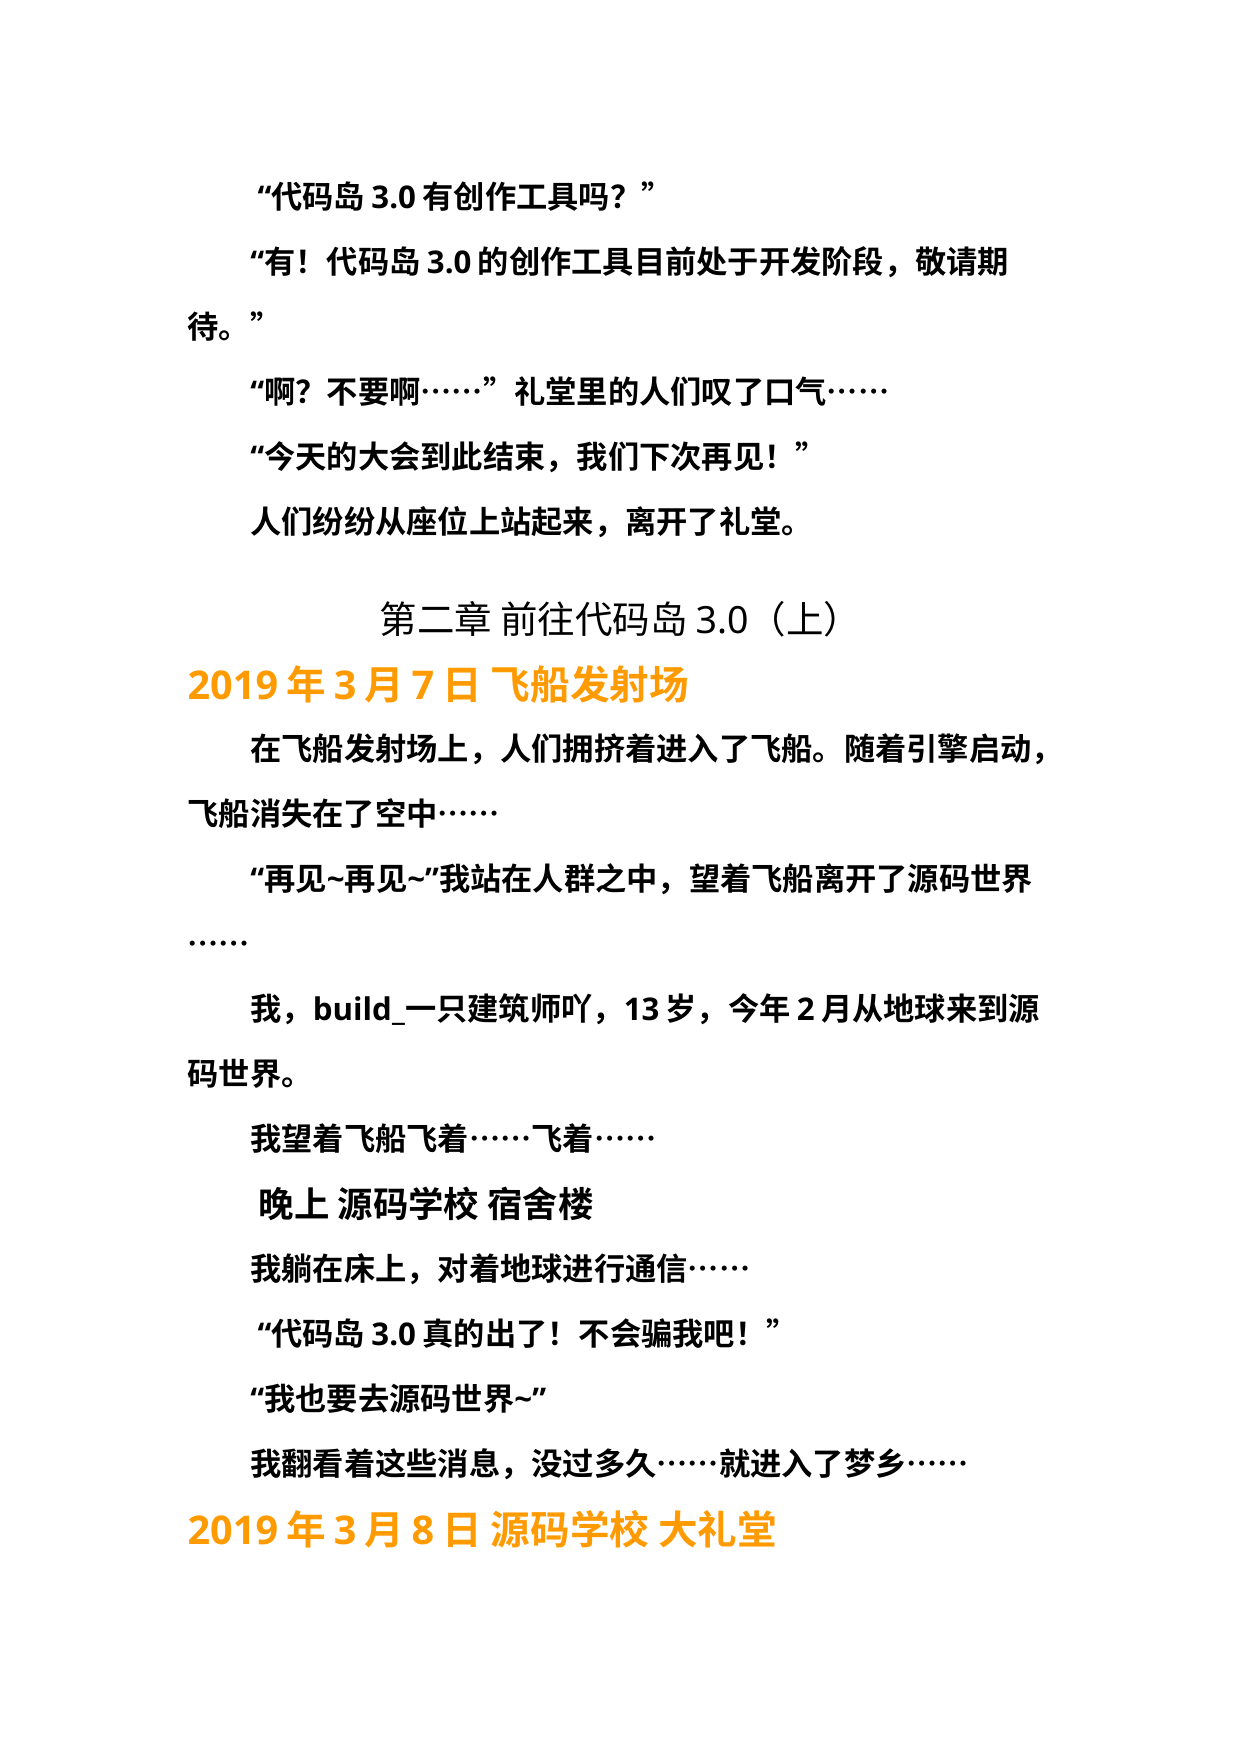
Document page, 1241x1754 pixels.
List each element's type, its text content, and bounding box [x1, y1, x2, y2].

text 我躺在床上，对着地球进行通信…… [187, 1234, 1053, 1299]
text “有！代码岛3.0的创作工具目前处于开发阶段，敬请期待。” [187, 227, 1053, 357]
text “今天的大会到此结束，我们下次再见！” [187, 422, 1053, 487]
text 我翻看着这些消息，没过多久……就进入了梦乡…… [187, 1429, 1053, 1494]
subtitle 2019年3月7日 飞船发射场 [187, 649, 1053, 714]
text 人们纷纷从座位上站起来，离开了礼堂。 [187, 487, 1053, 552]
text “代码岛3.0有创作工具吗？” [187, 162, 1053, 227]
text “我也要去源码世界~” [187, 1364, 1053, 1429]
text 晚上 源码学校 宿舍楼 [187, 1169, 1053, 1234]
text 我，build_一只建筑师吖，13岁，今年2月从地球来到源码世界。 [187, 974, 1053, 1104]
text “再见~再见~”我站在人群之中，望着飞船离开了源码世界…… [187, 844, 1053, 974]
text 第二章 前往代码岛3.0（上） [187, 584, 1053, 649]
text “啊？不要啊……”礼堂里的人们叹了口气…… [187, 357, 1053, 422]
text 我望着飞船飞着……飞着…… [187, 1104, 1053, 1169]
text “代码岛3.0真的出了！不会骗我吧！” [187, 1299, 1053, 1364]
text 2019年3月8日 源码学校 大礼堂 [187, 1494, 1053, 1559]
text 在飞船发射场上，人们拥挤着进入了飞船。随着引擎启动，飞船消失在了空中…… [187, 714, 1053, 844]
